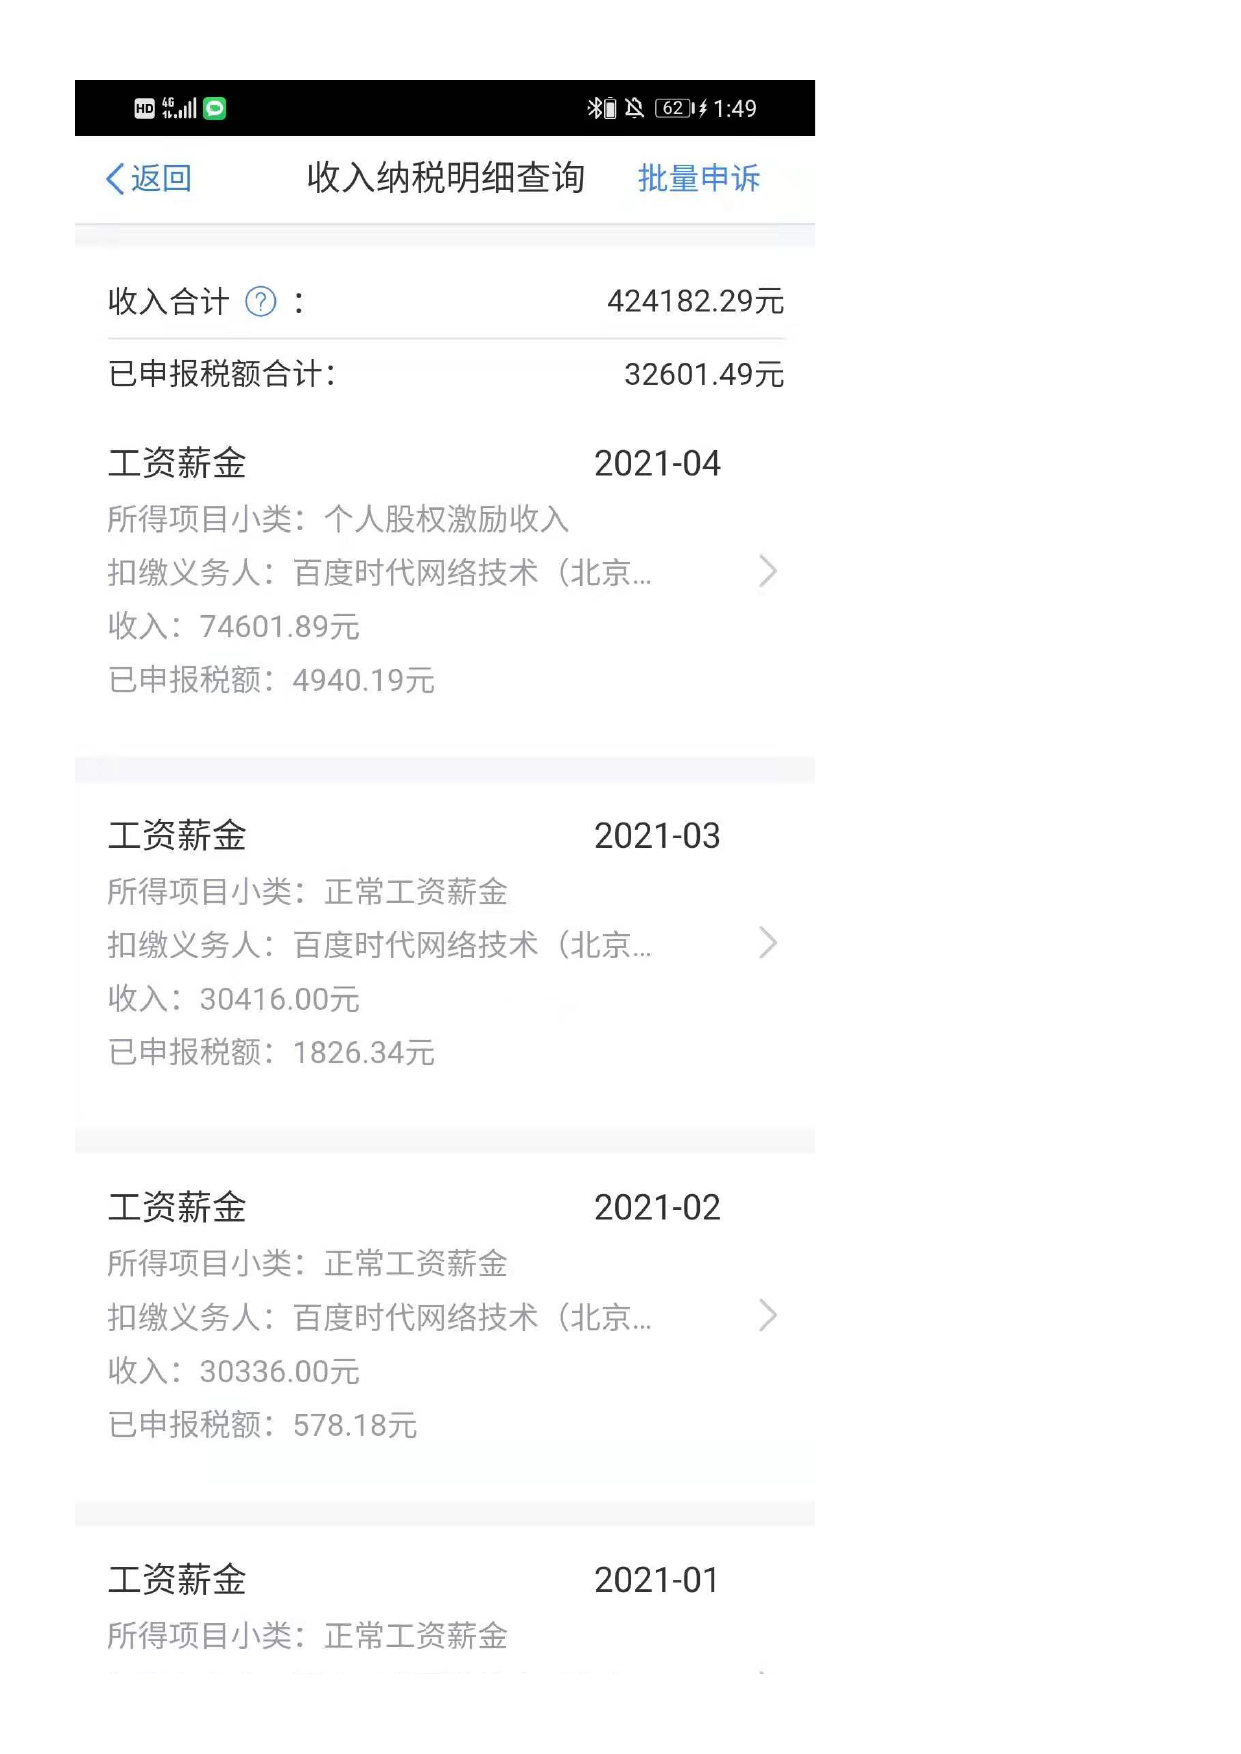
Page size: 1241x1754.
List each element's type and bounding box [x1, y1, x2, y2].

picture [75, 80, 816, 1674]
